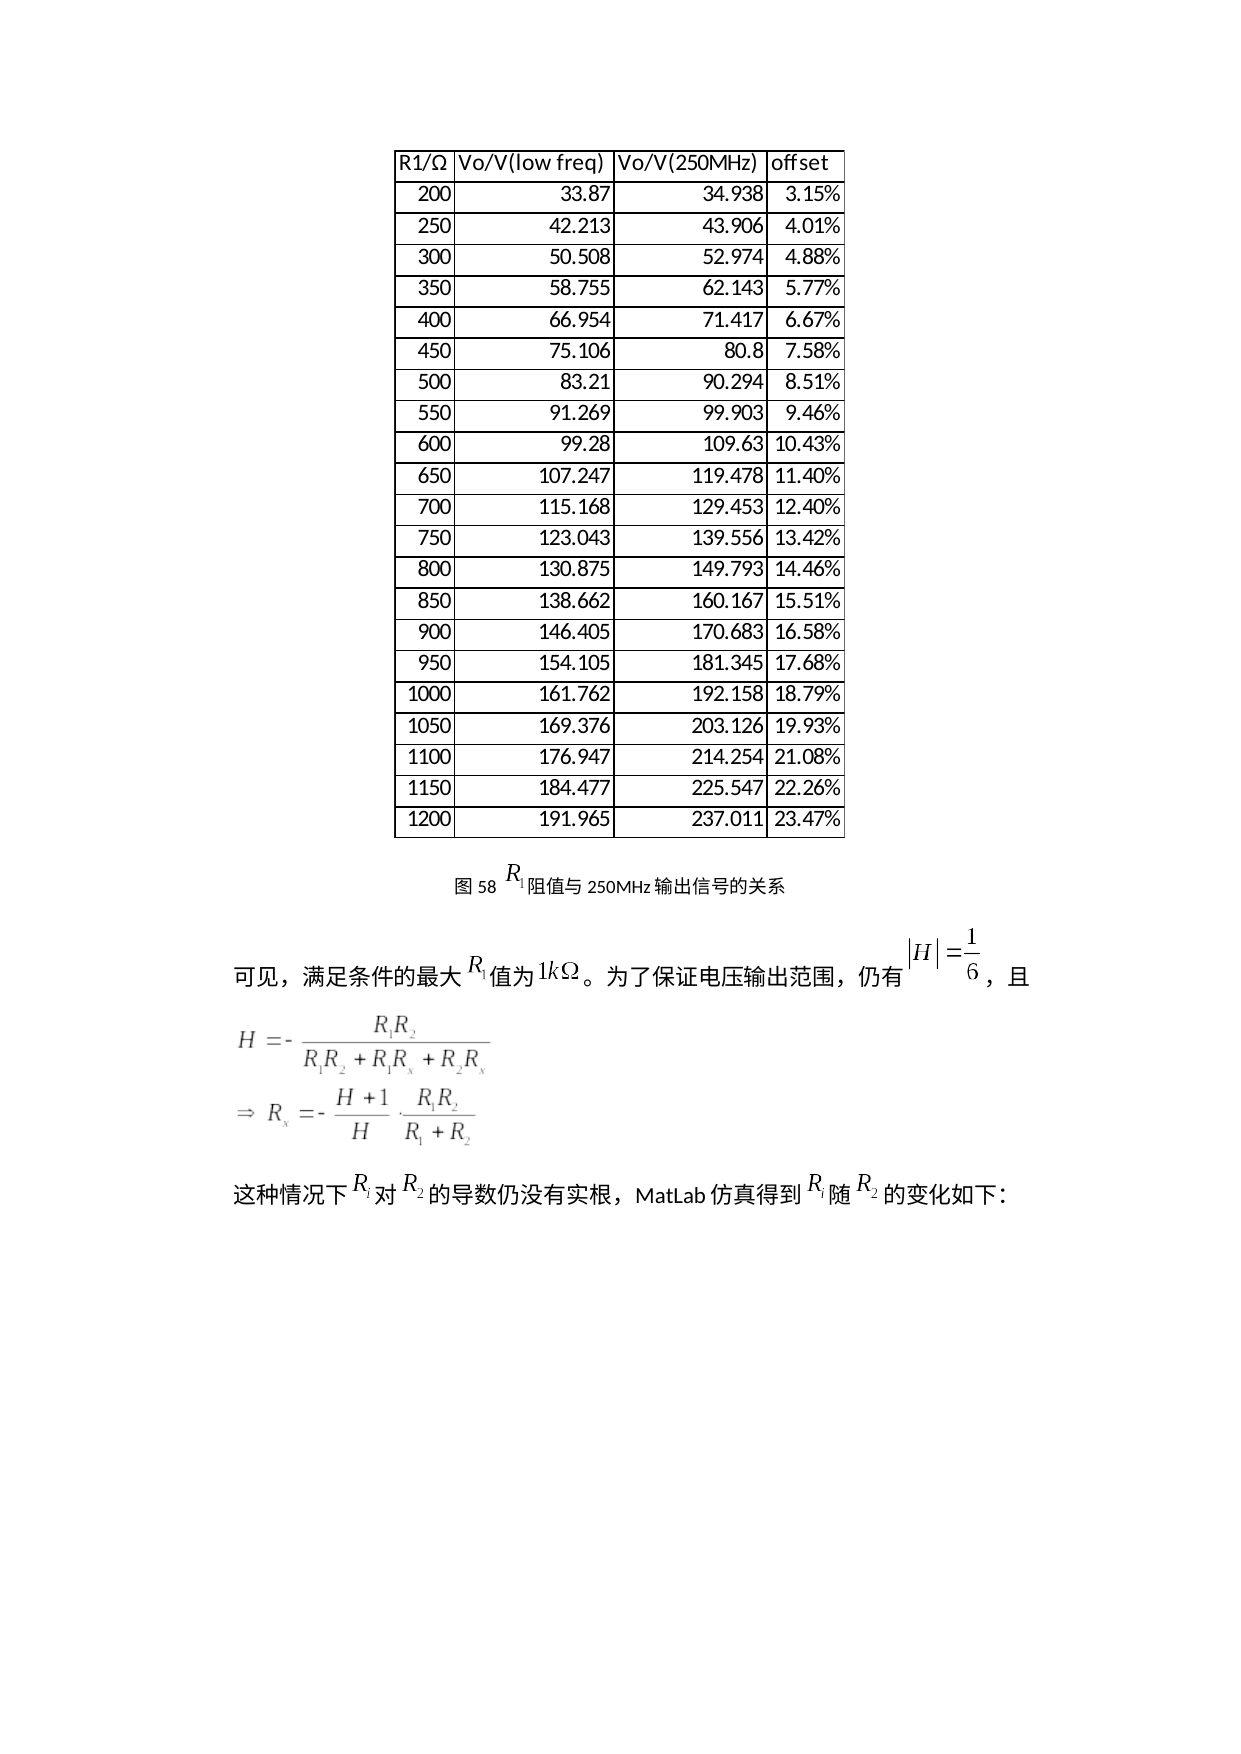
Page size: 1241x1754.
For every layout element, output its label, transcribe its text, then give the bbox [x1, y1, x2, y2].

text 这种情况下对的导数仍没有实根，MatLab仿真得到随的变化如下： [187, 1166, 1053, 1210]
text 图 58 阻值与250MHz输出信号的关系 [187, 856, 1053, 898]
text 可见，满足条件的最大值为。为了保证电压输出范围，仍有，且 [187, 919, 1053, 992]
